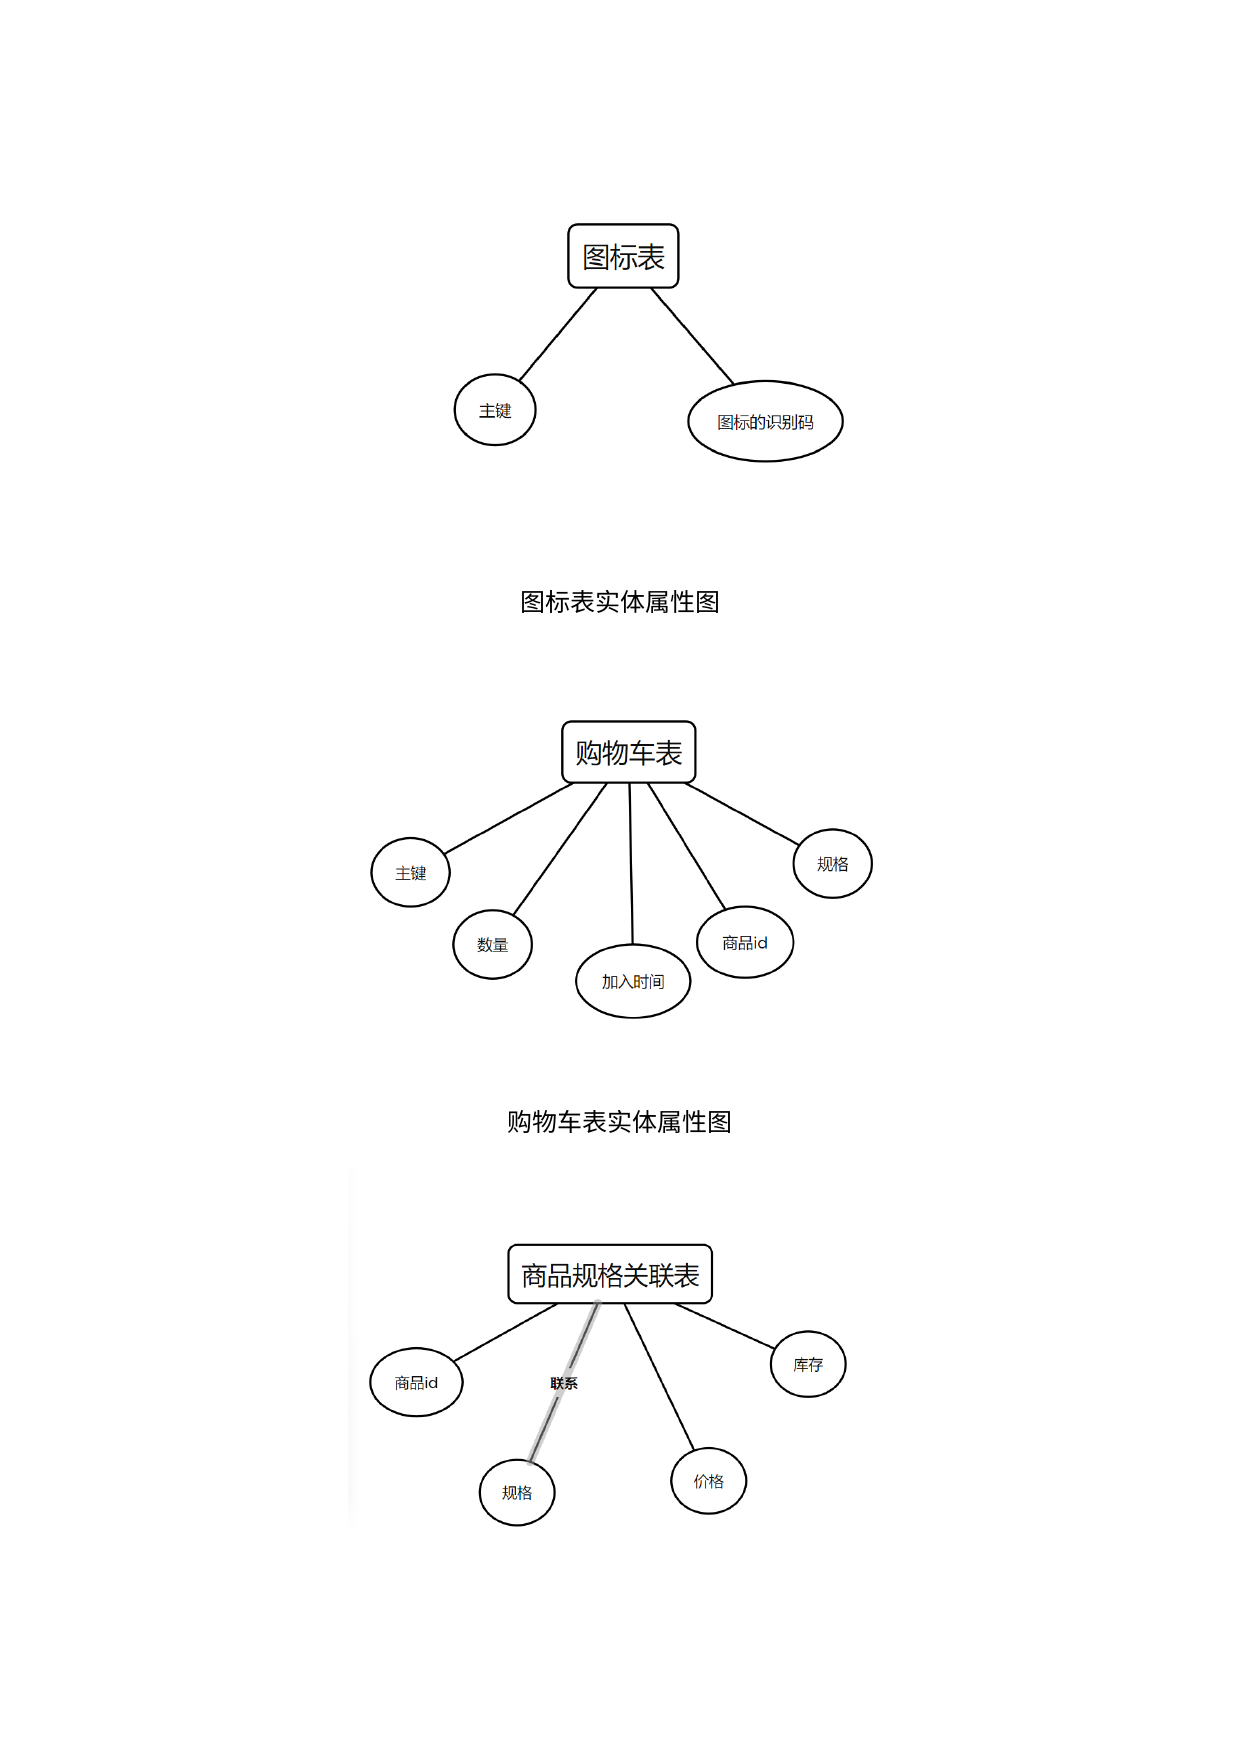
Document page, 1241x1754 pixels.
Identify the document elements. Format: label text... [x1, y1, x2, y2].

picture [348, 1169, 892, 1587]
picture [339, 649, 901, 1042]
text 购物车表实体属性图 [187, 1088, 1053, 1153]
picture [357, 162, 884, 537]
text 图标表实体属性图 [187, 568, 1053, 633]
